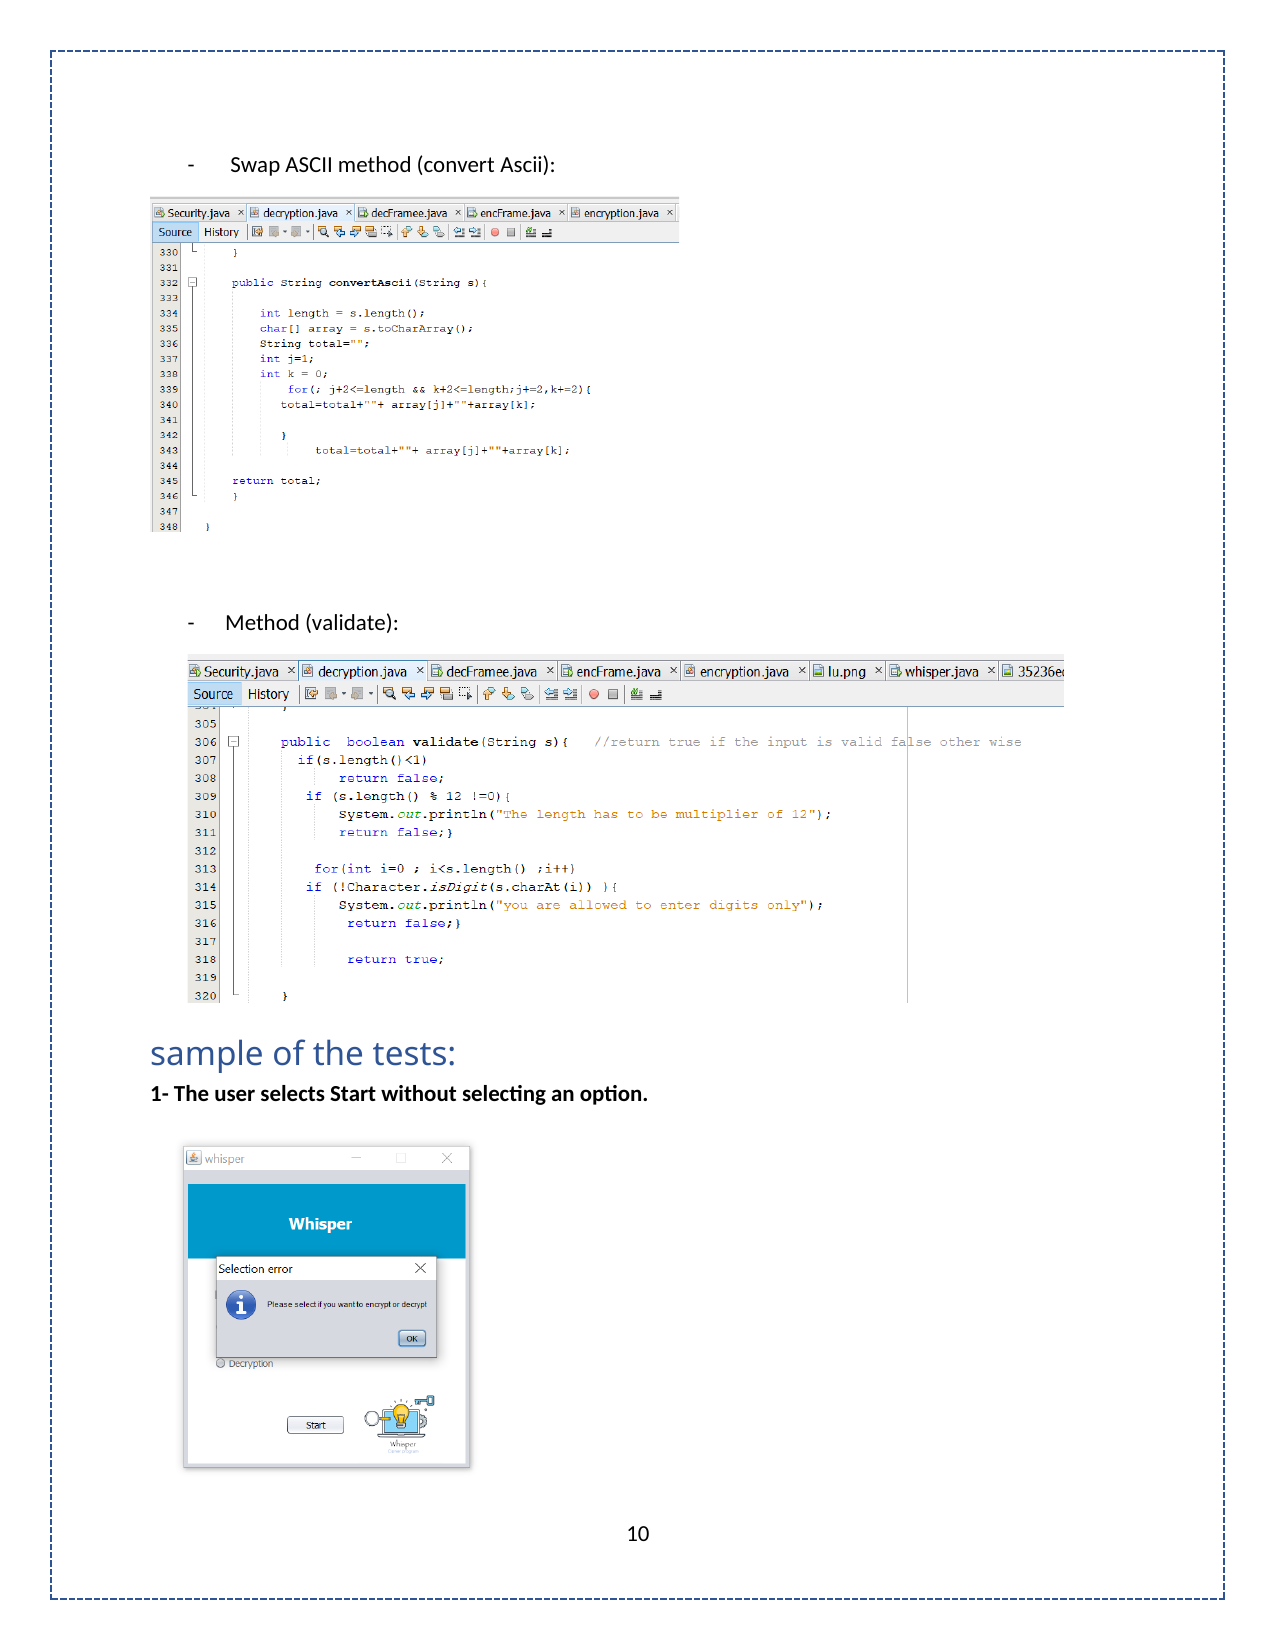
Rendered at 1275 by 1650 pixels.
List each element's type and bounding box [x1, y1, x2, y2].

picture [187, 654, 1064, 1003]
picture [150, 196, 680, 532]
picture [150, 1125, 507, 1494]
